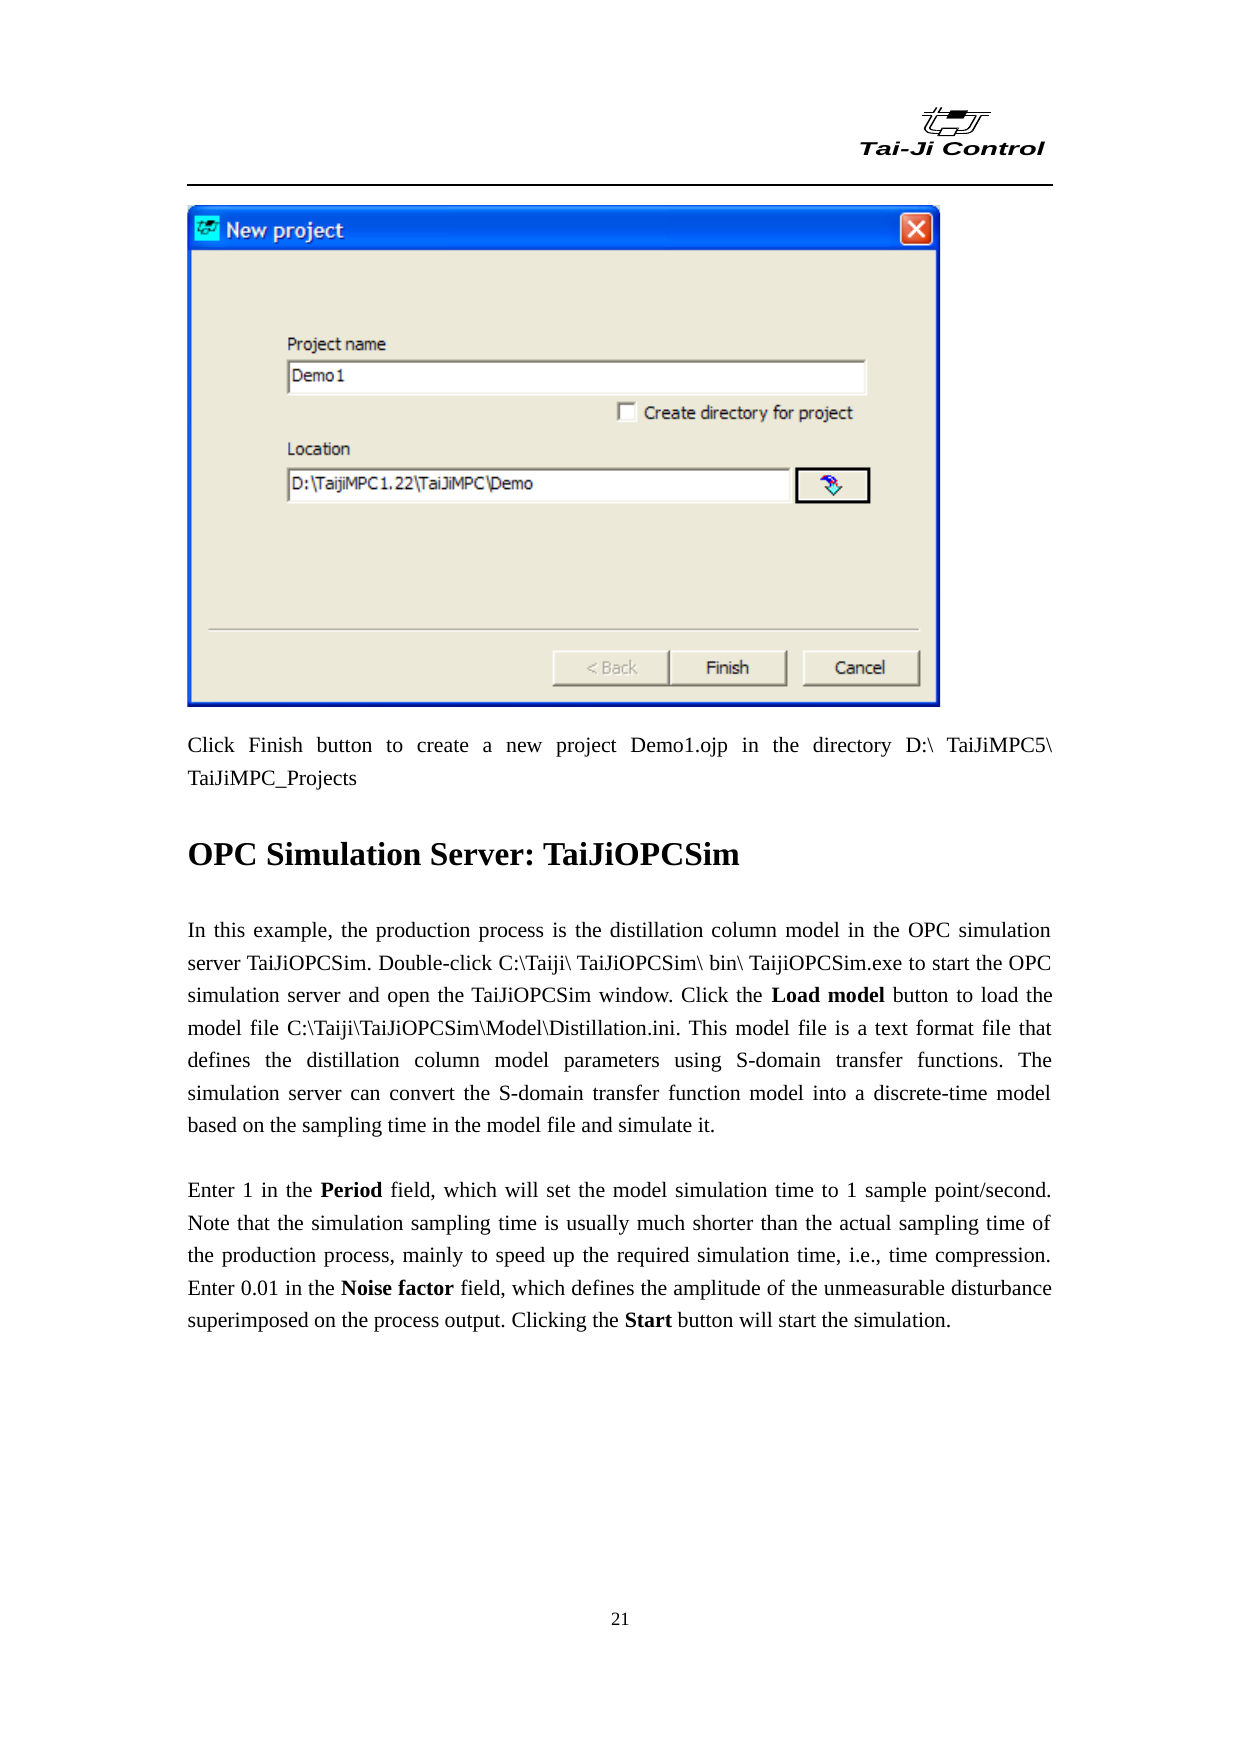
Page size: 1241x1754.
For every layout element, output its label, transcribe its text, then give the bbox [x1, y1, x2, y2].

picture [187, 205, 941, 707]
text Click Finish button to create a new project Demo1.ojp in the directory D:\ TaiJiMPC5\ TaiJiMPC_Projects [187, 729, 1053, 794]
subtitle OPC Simulation Server: TaiJiOPCSim [187, 821, 1053, 886]
text In this example, the production process is the distillation column model in the OPC simulation server TaiJiOPCSim. Double-click C:\Taiji\ TaiJiOPCSim\ bin\ TaijiOPCSim.exe to start the OPC simulation server and open the TaiJiOPCSim window. Click the Load model button to load the model file C:\Taiji\TaiJiOPCSim\Model\Distillation.ini. This model file is a text format file that defines the distillation column model parameters using S-domain transfer functions. The simulation server can convert the S-domain transfer function model into a discrete-time model based on the sampling time in the model file and simulate it. [187, 914, 1053, 1141]
text Enter 1 in the Period field, which will set the model simulation time to 1 sample point/second. Note that the simulation sampling time is usually much shorter than the actual sampling time of the production process, mainly to speed up the required simulation time, i.e., time compression. Enter 0.01 in the Noise factor field, which defines the amplitude of the unmeasurable disturbance superimposed on the process output. Clicking the Start button will start the simulation. [187, 1174, 1053, 1336]
